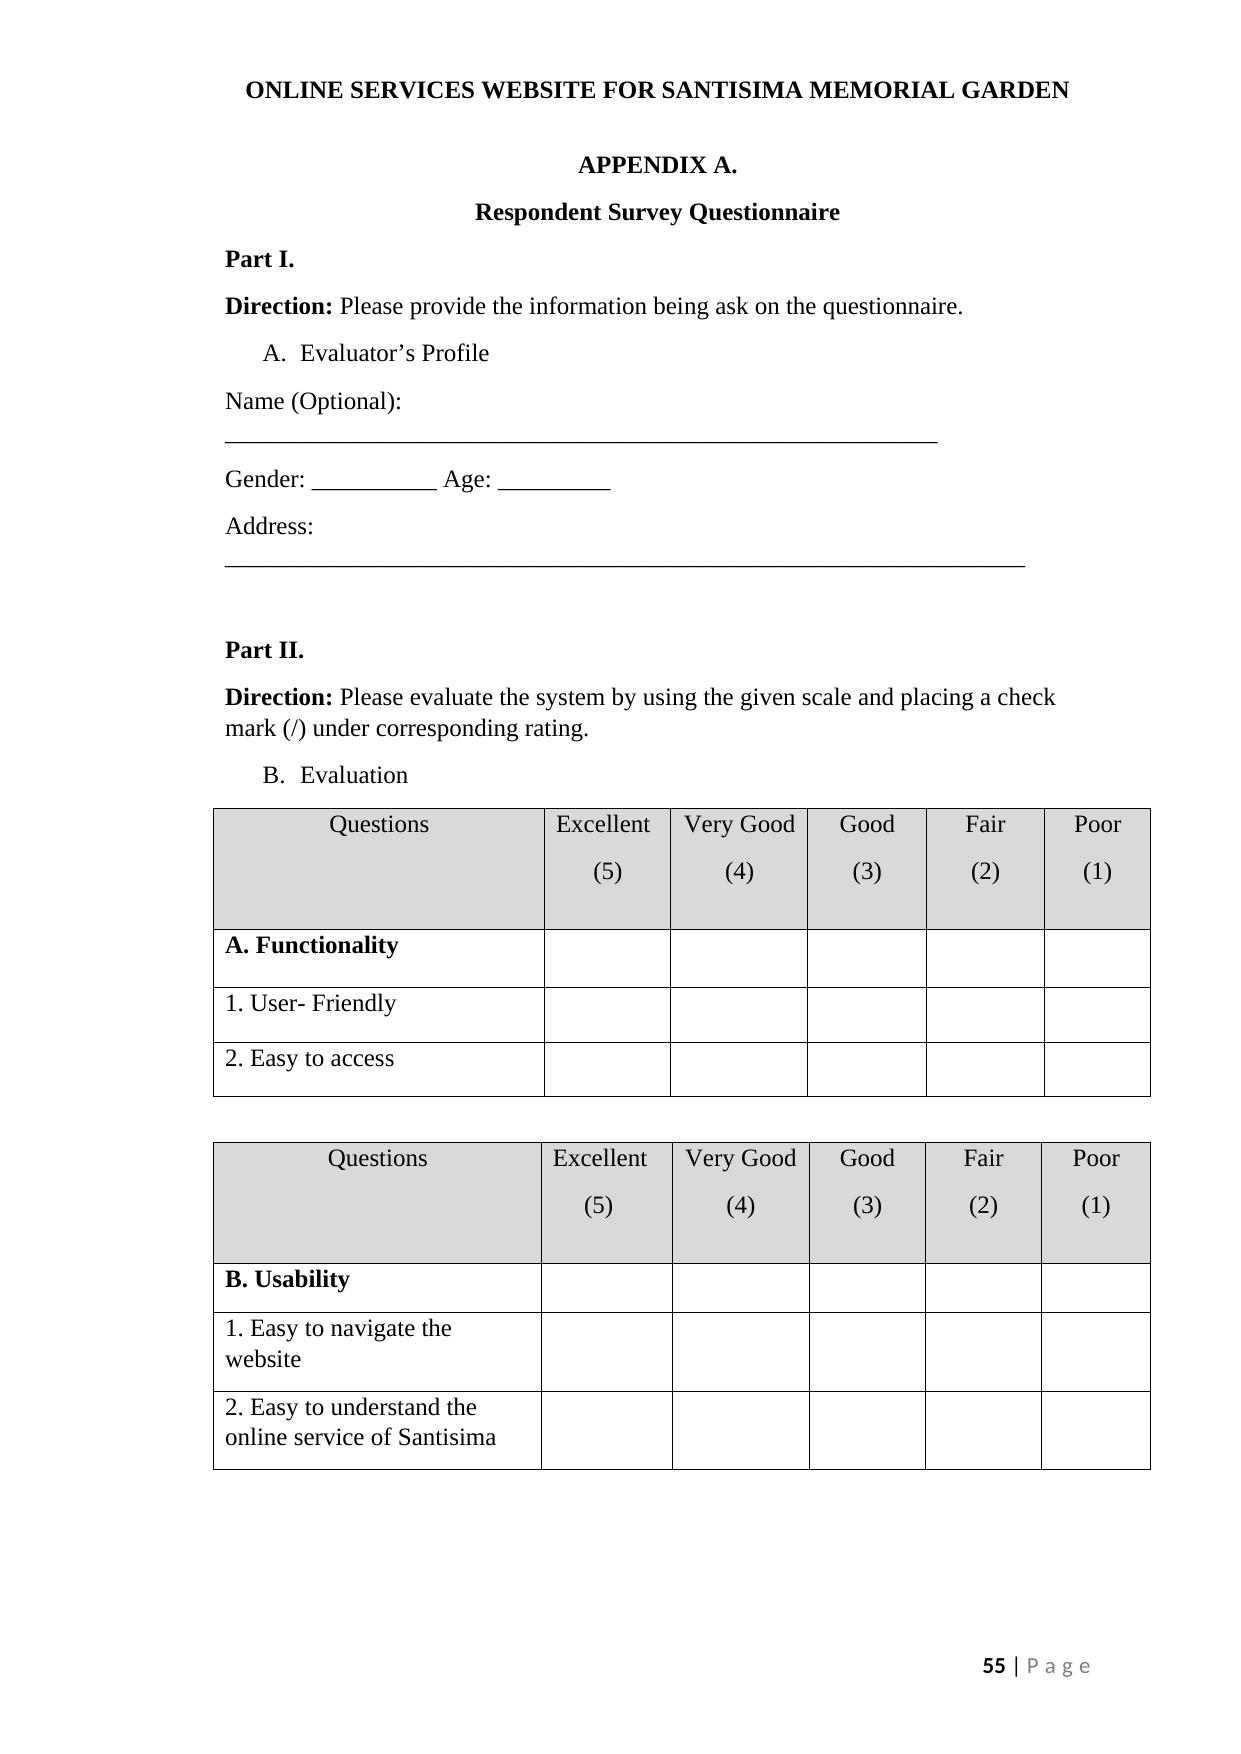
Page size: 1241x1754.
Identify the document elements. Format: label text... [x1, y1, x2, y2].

table_header Questions [214, 1143, 541, 1263]
table_cell [927, 988, 1044, 1042]
table_cell [542, 1264, 672, 1312]
table_cell 2. Easy to understand the online service of Santisima [214, 1392, 541, 1469]
table_header Very Good (4) [671, 809, 807, 929]
table_cell [808, 1043, 926, 1096]
table_cell [1045, 930, 1150, 987]
table_cell 1. Easy to navigate the website [214, 1313, 541, 1391]
list Evaluator’s Profile [262, 338, 1090, 367]
table_cell [808, 930, 926, 987]
text Gender: __________ Age: _________ [225, 464, 1090, 492]
table_header Poor (1) [1045, 809, 1150, 929]
text APPENDIX A. [225, 150, 1090, 179]
table_header Good (3) [808, 809, 926, 929]
table_cell [671, 988, 807, 1042]
text Part I. [225, 244, 1090, 273]
table_cell 1. User- Friendly [214, 988, 544, 1042]
table_cell [1042, 1264, 1150, 1312]
table_cell [673, 1264, 809, 1312]
table_header Poor (1) [1042, 1143, 1150, 1263]
table_cell [1042, 1392, 1150, 1469]
table_cell [673, 1313, 809, 1391]
table_header Very Good (4) [673, 1143, 809, 1263]
table_cell [545, 930, 670, 987]
table_cell [927, 930, 1044, 987]
table_header Excellent (5) [542, 1143, 672, 1263]
table_cell [671, 1043, 807, 1096]
table_cell [673, 1392, 809, 1469]
table_cell [926, 1264, 1041, 1312]
table_cell [545, 1043, 670, 1096]
table_cell [926, 1392, 1041, 1469]
table_header Good (3) [810, 1143, 925, 1263]
table_header Questions [214, 809, 544, 929]
table_cell B. Usability [214, 1264, 541, 1312]
text Direction: Please evaluate the system by using the given scale and placing a check mark (/) under corresponding rating. [225, 682, 1090, 742]
text Name (Optional): _________________________________________________________ [225, 386, 1090, 445]
table_cell [810, 1313, 925, 1391]
table_cell 2. Easy to access [214, 1043, 544, 1096]
table_cell [542, 1313, 672, 1391]
table_cell [810, 1264, 925, 1312]
table_cell [542, 1392, 672, 1469]
table_header Excellent (5) [545, 809, 670, 929]
text Address: ________________________________________________________________ [225, 511, 1090, 570]
table_cell [808, 988, 926, 1042]
table_cell [1045, 988, 1150, 1042]
table_header Fair (2) [926, 1143, 1041, 1263]
table_cell [545, 988, 670, 1042]
table_cell [810, 1392, 925, 1469]
table_cell [1042, 1313, 1150, 1391]
table_cell [671, 930, 807, 987]
text Direction: Please provide the information being ask on the questionnaire. [225, 291, 1090, 320]
table_cell [926, 1313, 1041, 1391]
list Evaluation [262, 760, 1090, 789]
table_cell [1045, 1043, 1150, 1096]
table_header Fair (2) [927, 809, 1044, 929]
text Respondent Survey Questionnaire [225, 197, 1090, 226]
text Part II. [225, 635, 1090, 664]
table_cell A. Functionality [214, 930, 544, 987]
table_cell [927, 1043, 1044, 1096]
